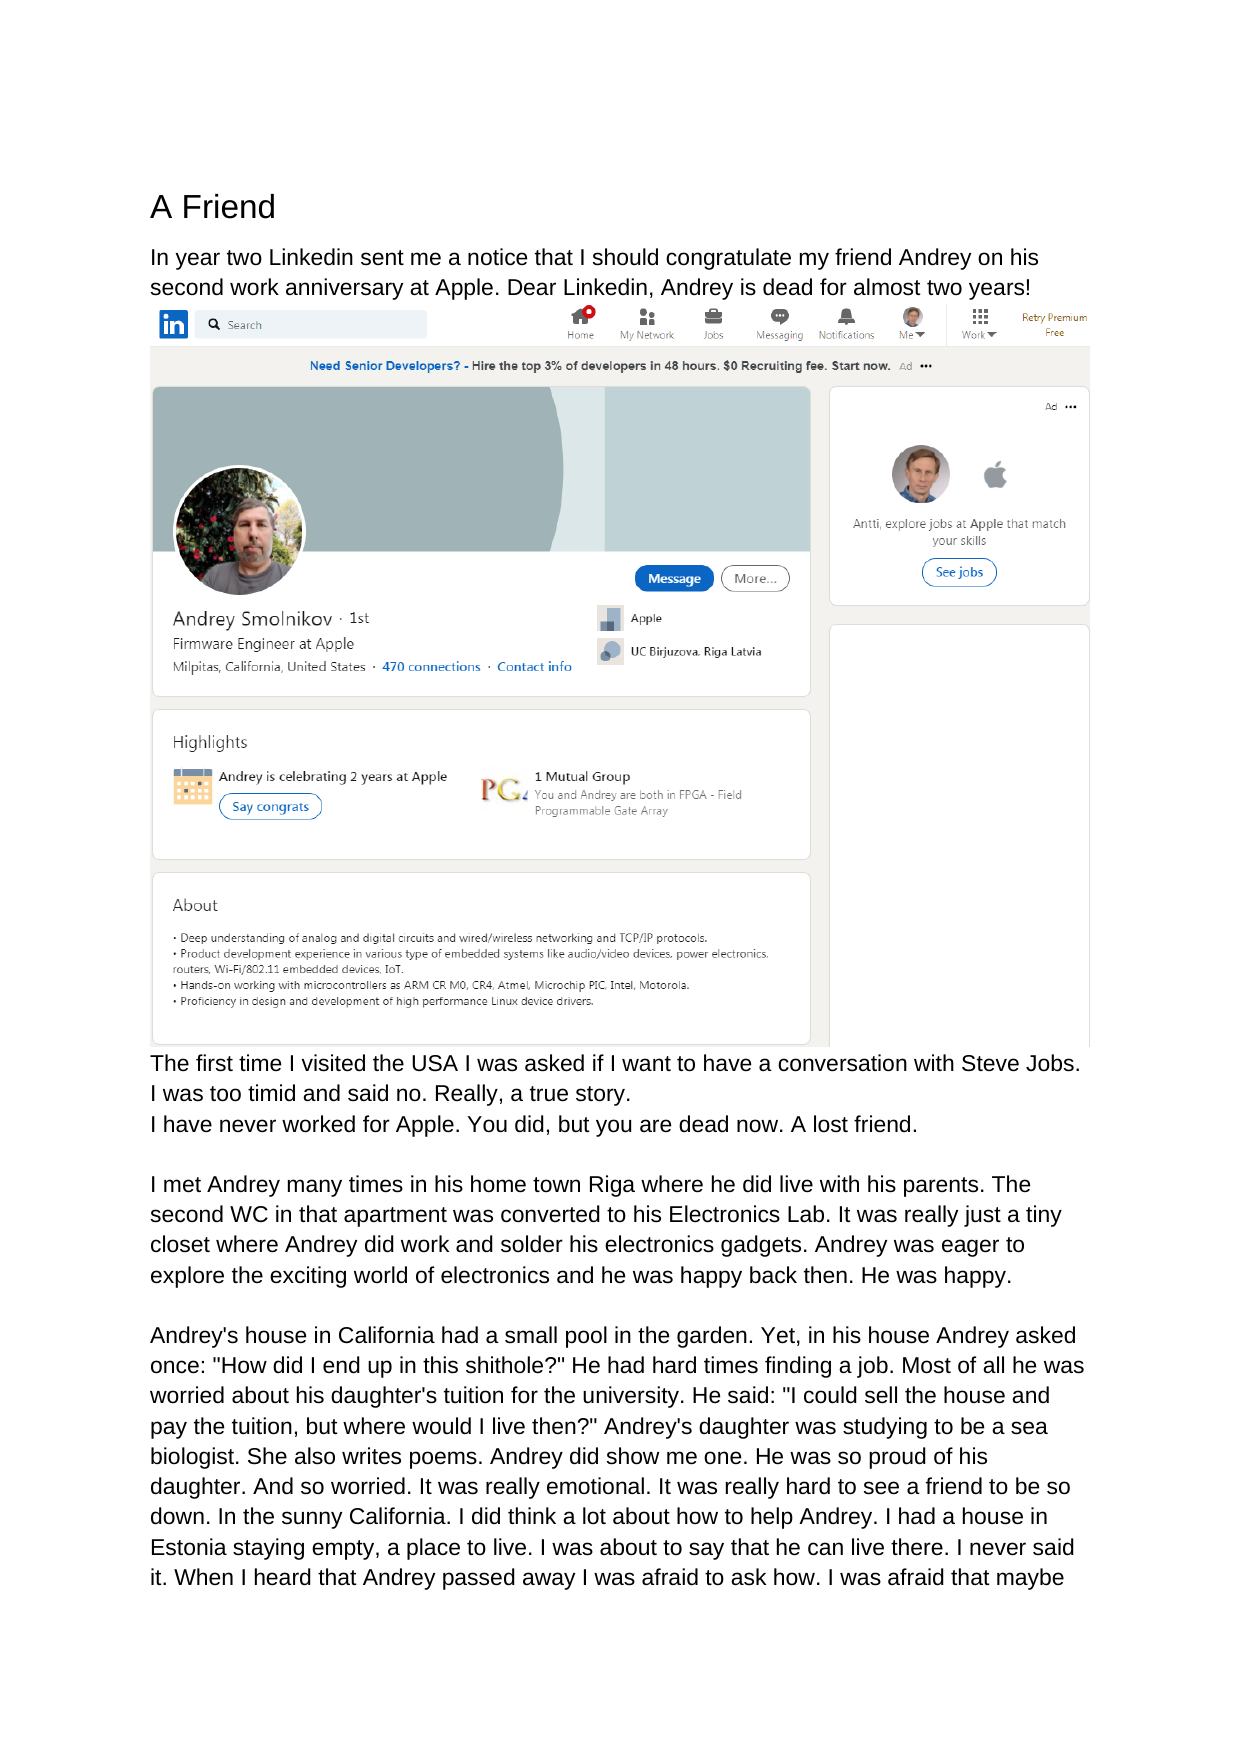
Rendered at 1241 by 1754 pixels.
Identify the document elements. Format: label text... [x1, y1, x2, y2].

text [150, 1322, 1090, 1590]
subtitle A Friend [150, 187, 1090, 226]
text In year two Linkedin sent me a notice that I should congratulate my friend Andrey on his second work anniversary at Apple. Dear Linkedin, Andrey is dead for almost two years! [150, 244, 1090, 304]
text The first time I visited the USA I was asked if I want to have a conversation with Steve Jobs. [150, 1050, 1090, 1076]
text I was too timid and said no. Really, a true story. [150, 1080, 1090, 1107]
picture [150, 304, 1091, 1047]
text I have never worked for Apple. You did, but you are dead now. A lost friend. [150, 1111, 1090, 1137]
text I met Andrey many times in his home town Riga where he did live with his parents. The second WC in that apartment was converted to his Electronics Lab. It was really just a tiny closet where Andrey did work and solder his electronics gadgets. Andrey was eager to explore the exciting world of electronics and he was happy back then. He was happy. [150, 1171, 1090, 1288]
